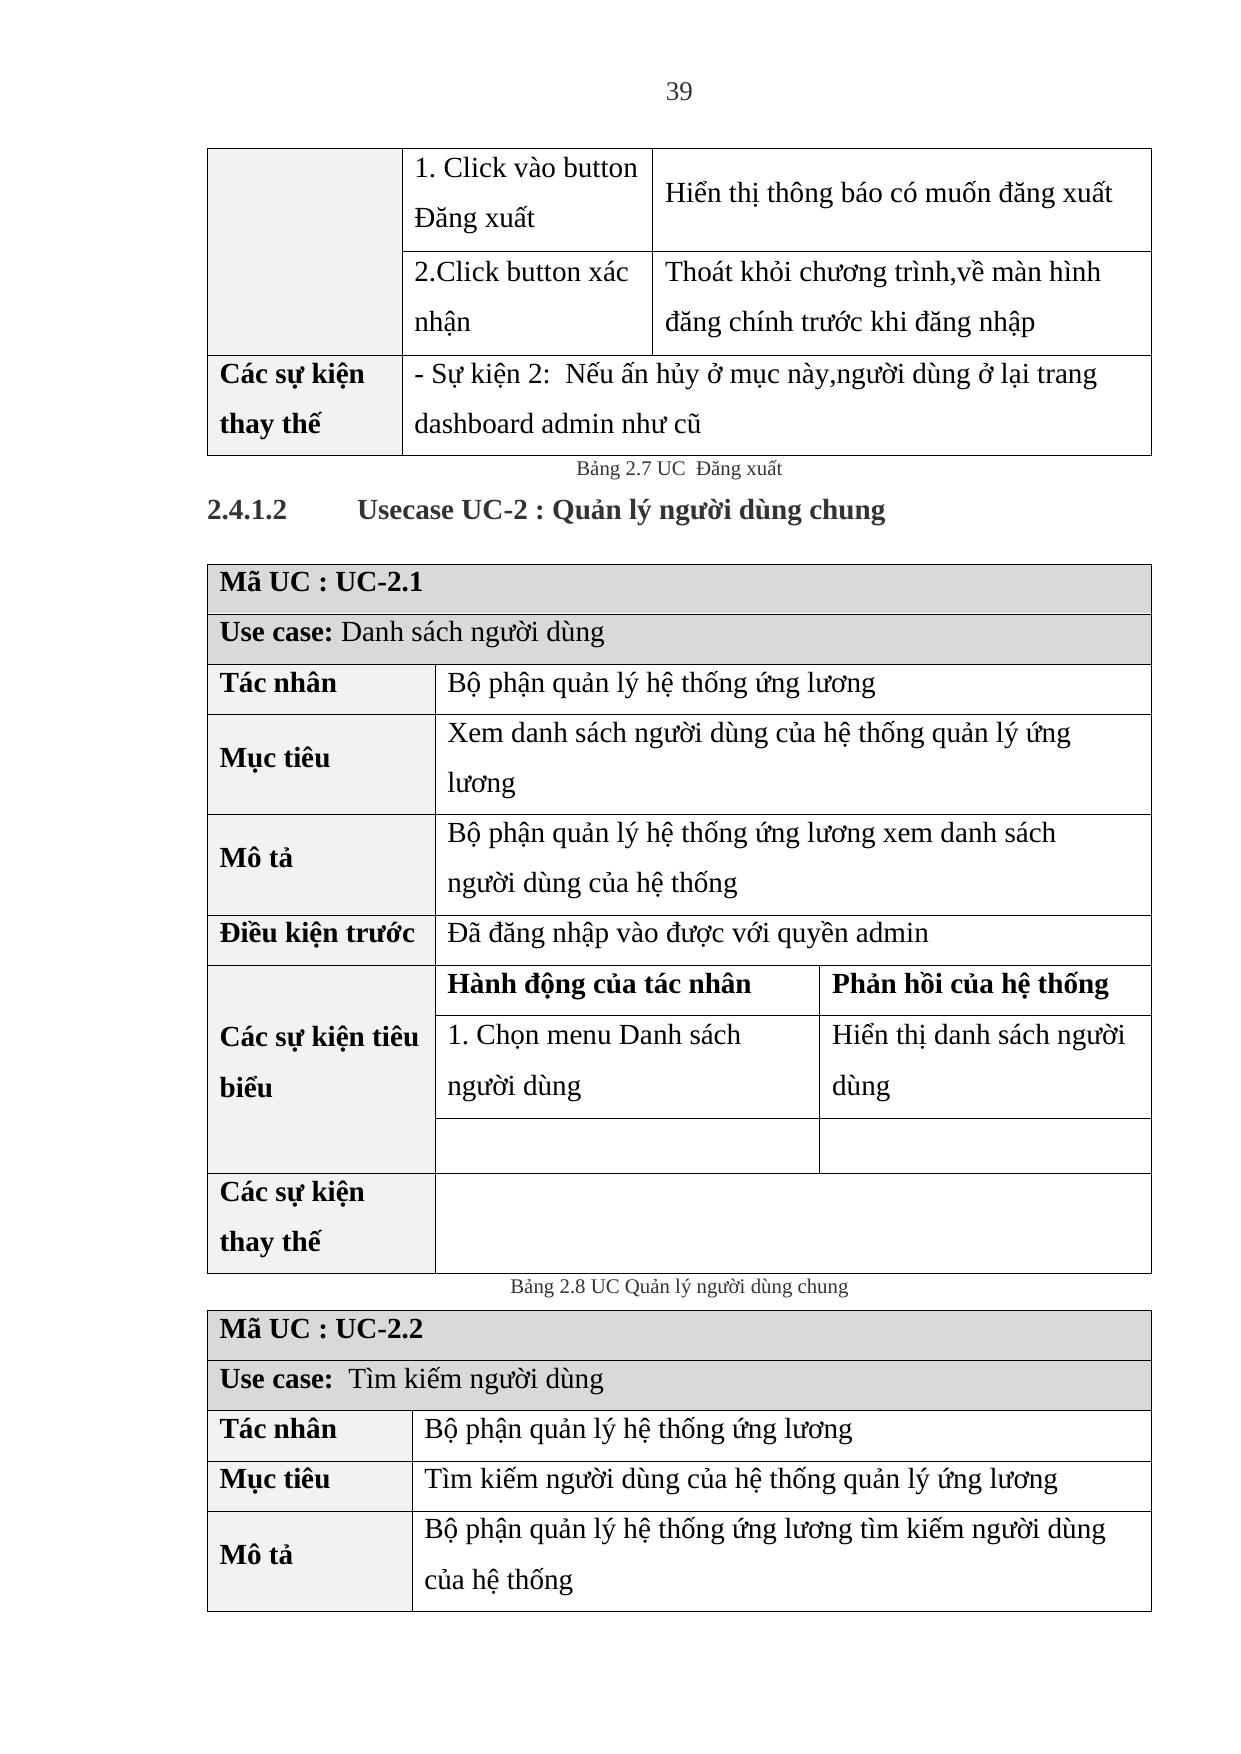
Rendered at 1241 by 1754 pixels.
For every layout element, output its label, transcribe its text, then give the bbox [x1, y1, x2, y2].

table_cell Tìm kiếm người dùng của hệ thống quản lý ứng lương [413, 1462, 1151, 1511]
table_cell Các sự kiện thay thế [208, 356, 402, 455]
table_cell [436, 1119, 819, 1173]
table_cell Các sự kiện tiêu biểu [208, 966, 435, 1173]
table_cell - Sự kiện 2: Nếu ấn hủy ở mục này,người dùng ở lại trang dashboard admin như cũ [403, 356, 1151, 455]
table_cell Hiển thị thông báo có muốn đăng xuất [653, 149, 1151, 251]
table_cell Mô tả [208, 1512, 412, 1611]
table_cell Hành động của tác nhân [436, 966, 819, 1015]
table_cell Bộ phận quản lý hệ thống ứng lương xem danh sách người dùng của hệ thống [436, 815, 1151, 914]
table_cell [208, 149, 402, 355]
table_cell Xem danh sách người dùng của hệ thống quản lý ứng lương [436, 715, 1151, 814]
table_cell Mục tiêu [208, 1462, 412, 1511]
table_cell Điều kiện trước [208, 916, 435, 965]
table_cell Đã đăng nhập vào được với quyền admin [436, 916, 1151, 965]
table_cell Hiển thị danh sách người dùng [820, 1016, 1151, 1118]
table_cell Use case: Tìm kiếm người dùng [208, 1361, 1151, 1410]
table_cell Bộ phận quản lý hệ thống ứng lương [436, 665, 1151, 714]
table_cell Tác nhân [208, 665, 435, 714]
table_header Mã UC : UC-2.2 [208, 1311, 1151, 1360]
table_cell Mục tiêu [208, 715, 435, 814]
table_cell 1. Click vào button Đăng xuất [403, 149, 652, 251]
table_cell Tác nhân [208, 1411, 412, 1461]
table_cell 1. Chọn menu Danh sách người dùng [436, 1016, 819, 1118]
table_cell [436, 1174, 1151, 1273]
table_header Mã UC : UC-2.1 [208, 565, 1151, 613]
table_cell Bộ phận quản lý hệ thống ứng lương tìm kiếm người dùng của hệ thống [413, 1512, 1151, 1611]
table_cell Mô tả [208, 815, 435, 914]
table_cell Thoát khỏi chương trình,về màn hình đăng chính trước khi đăng nhập [653, 252, 1151, 355]
subtitle Usecase UC-2 : Quản lý người dùng chung [207, 492, 1152, 526]
table_cell [820, 1119, 1151, 1173]
table_cell Các sự kiện thay thế [208, 1174, 435, 1273]
table_cell 2.Click button xác nhận [403, 252, 652, 355]
table_cell Use case: Danh sách người dùng [208, 615, 1151, 664]
table_cell Phản hồi của hệ thống [820, 966, 1151, 1015]
table_cell Bộ phận quản lý hệ thống ứng lương [413, 1411, 1151, 1461]
